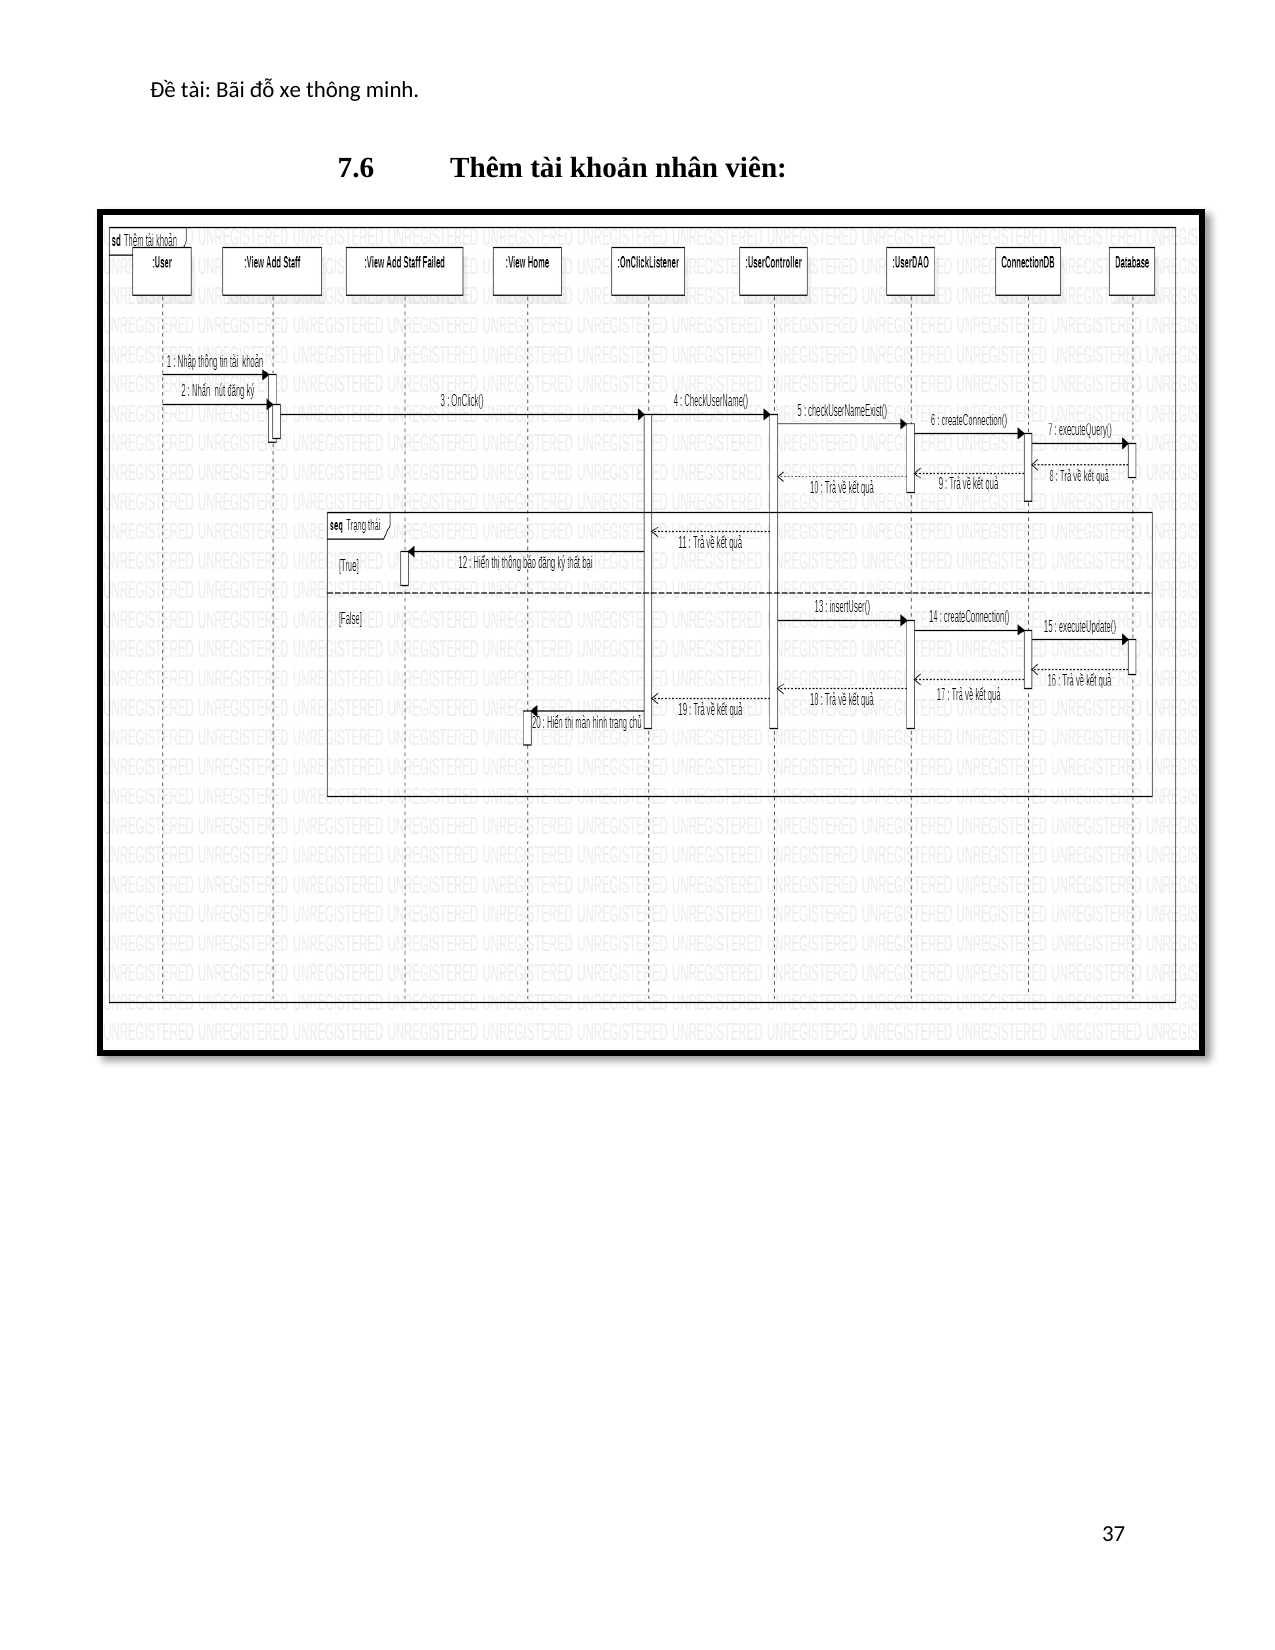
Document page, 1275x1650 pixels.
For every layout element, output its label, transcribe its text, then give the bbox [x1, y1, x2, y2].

text Thêm tài khoản nhân viên: [337, 150, 1125, 183]
picture [103, 215, 1199, 1050]
